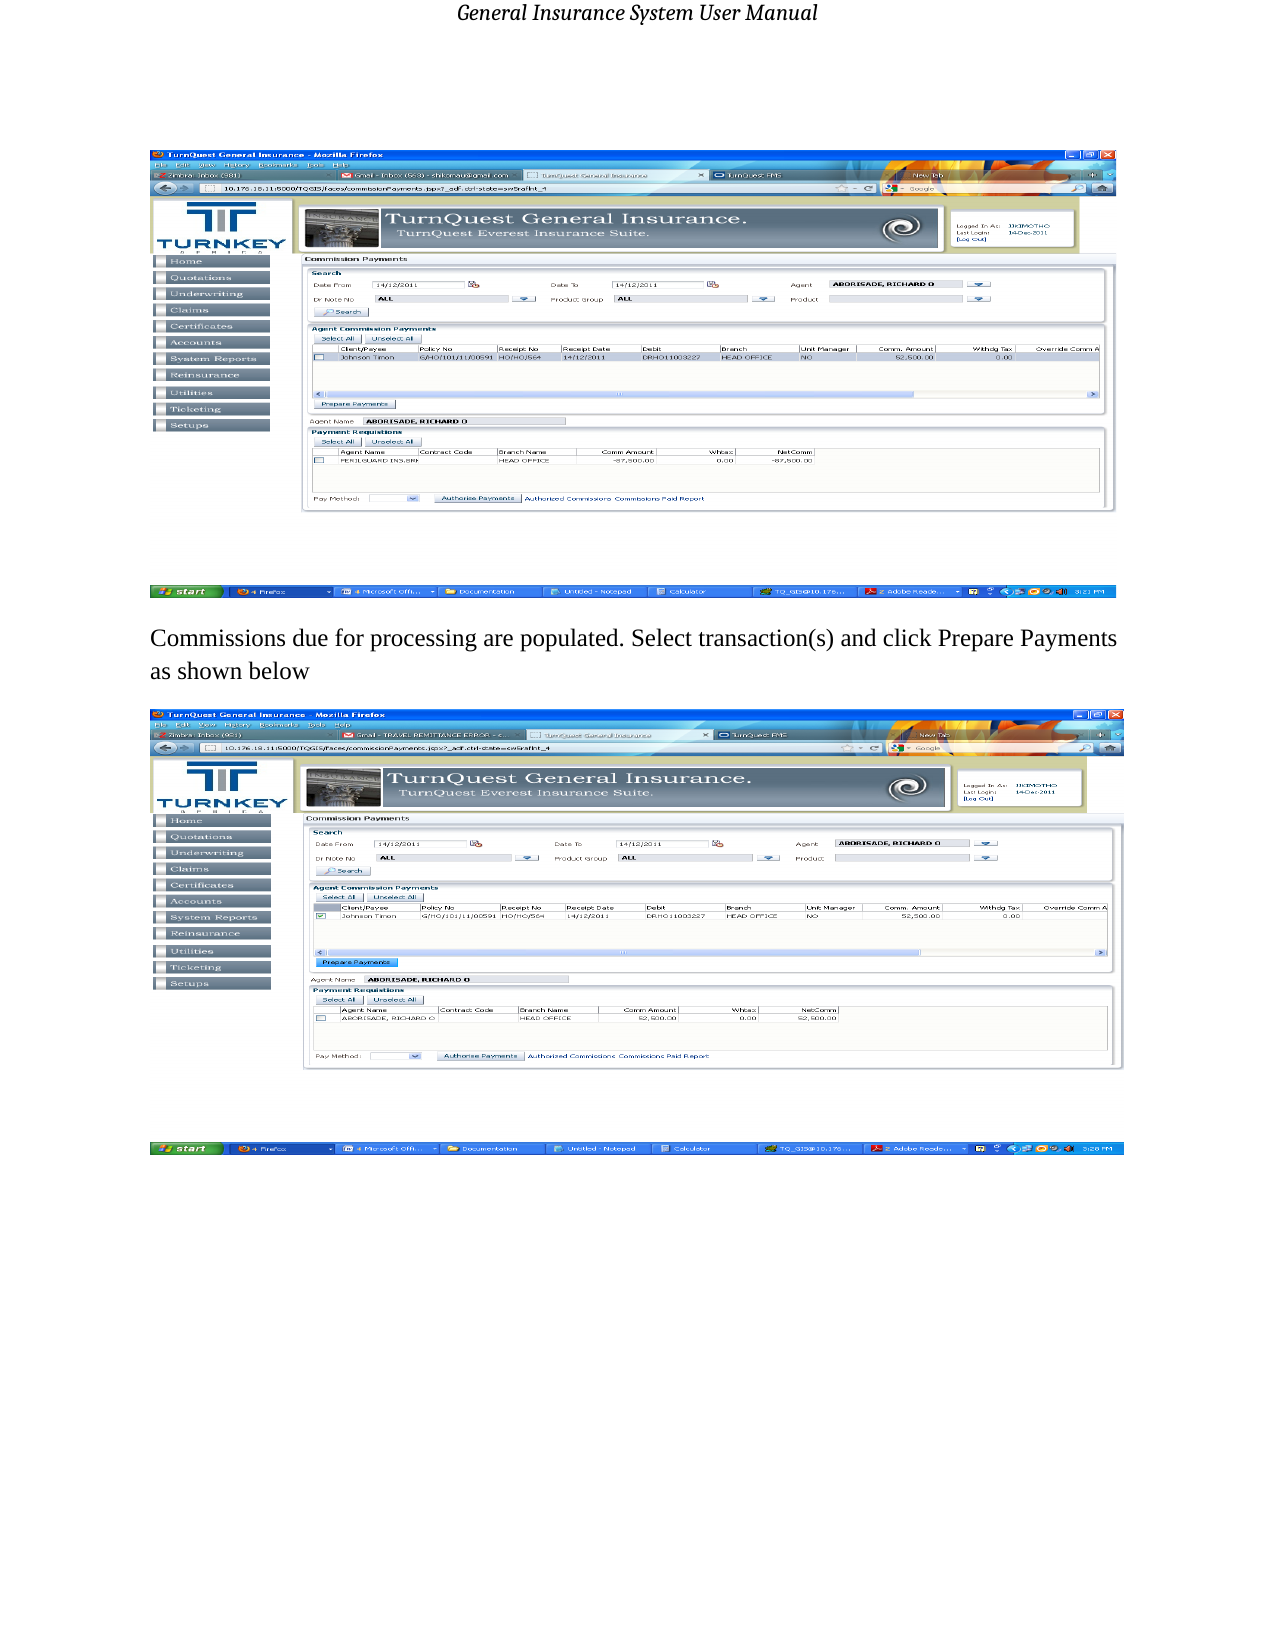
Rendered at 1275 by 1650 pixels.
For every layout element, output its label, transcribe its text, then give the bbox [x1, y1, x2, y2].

picture [150, 709, 1124, 1155]
picture [150, 150, 1117, 598]
text Commissions due for processing are populated. Select transaction(s) and click Prepare Payments as shown below [150, 623, 1125, 685]
